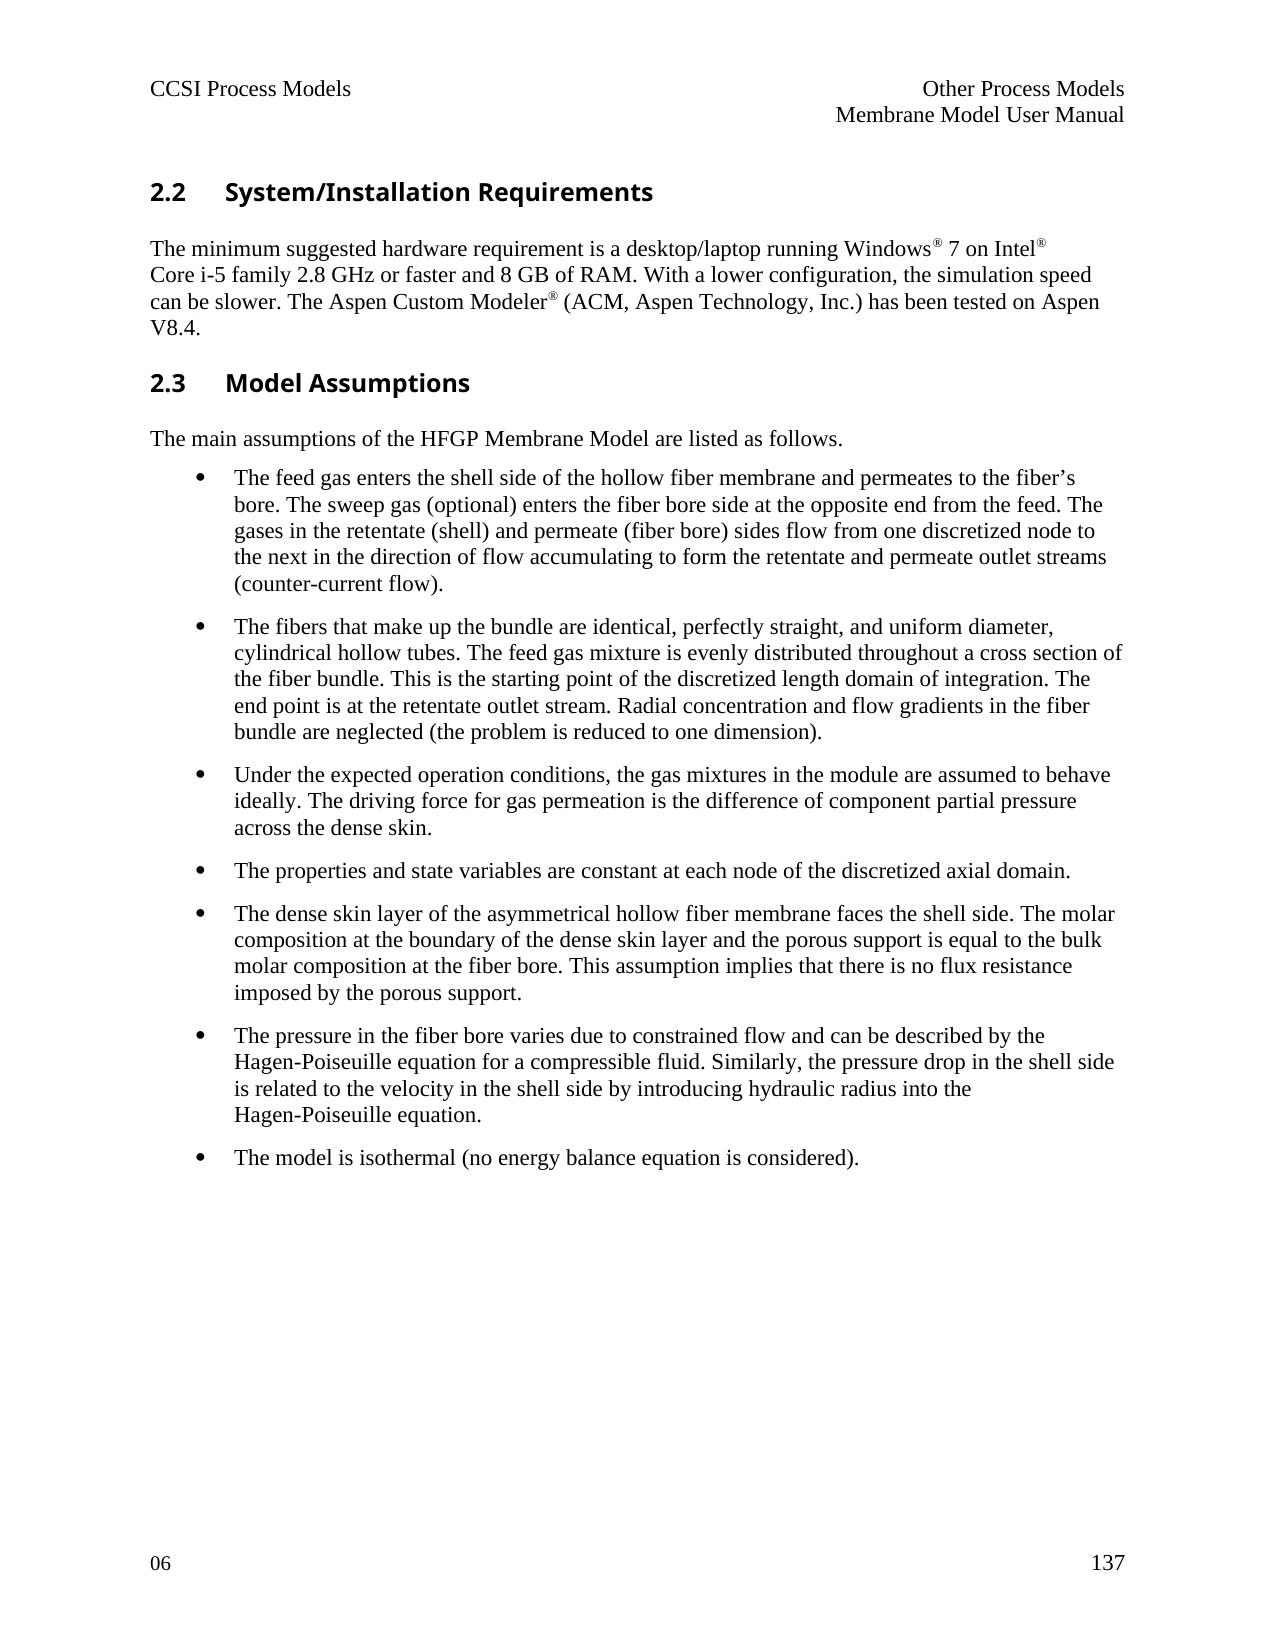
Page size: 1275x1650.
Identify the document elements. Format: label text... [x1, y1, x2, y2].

subtitle System/Installation Requirements [150, 175, 1125, 209]
text The model is isothermal (no energy balance equation is considered). [196, 1144, 1125, 1170]
text The main assumptions of the HFGP Membrane Model are listed as follows. [150, 425, 1125, 452]
text The fibers that make up the bundle are identical, perfectly straight, and uniform diameter, cylindrical hollow tubes. The feed gas mixture is evenly distributed throughout a cross section of the fiber bundle. This is the starting point of the discretized length domain of integration. The end point is at the retentate outlet stream. Radial concentration and flow gradients in the fiber bundle are neglected (the problem is reduced to one dimension). [196, 613, 1125, 744]
text The minimum suggested hardware requirement is a desktop/laptop running Windows® 7 on Intel® Core i-5 family 2.8 GHz or faster and 8 GB of RAM. With a lower configuration, the simulation speed can be slower. The Aspen Custom Modeler® (ACM, Aspen Technology, Inc.) has been tested on Aspen V8.4. [150, 235, 1125, 340]
text The pressure in the fiber bore varies due to constrained flow and can be described by the Hagen-Poiseuille equation for a compressible fluid. Similarly, the pressure drop in the shell side is related to the velocity in the shell side by introducing hydraulic radius into the Hagen-Poiseuille equation. [196, 1022, 1125, 1127]
text Under the expected operation conditions, the gas mixtures in the module are assumed to behave ideally. The driving force for gas permeation is the difference of component partial pressure across the dense skin. [196, 761, 1125, 840]
text The properties and state variables are constant at each node of the discretized axial domain. [196, 857, 1125, 883]
text The dense skin layer of the asymmetrical hollow fiber membrane faces the shell side. The molar composition at the boundary of the dense skin layer and the porous support is equal to the bulk molar composition at the fiber bore. This assumption implies that there is no flux resistance imposed by the porous support. [196, 900, 1125, 1005]
subtitle Model Assumptions [150, 365, 1125, 399]
text The feed gas enters the shell side of the hollow fiber membrane and permeates to the fiber’s bore. The sweep gas (optional) enters the fiber bore side at the opposite end from the feed. The gases in the retentate (shell) and permeate (fiber bore) sides flow from one discretized node to the next in the direction of flow accumulating to form the retentate and permeate outlet streams (counter-current flow). [196, 464, 1125, 596]
